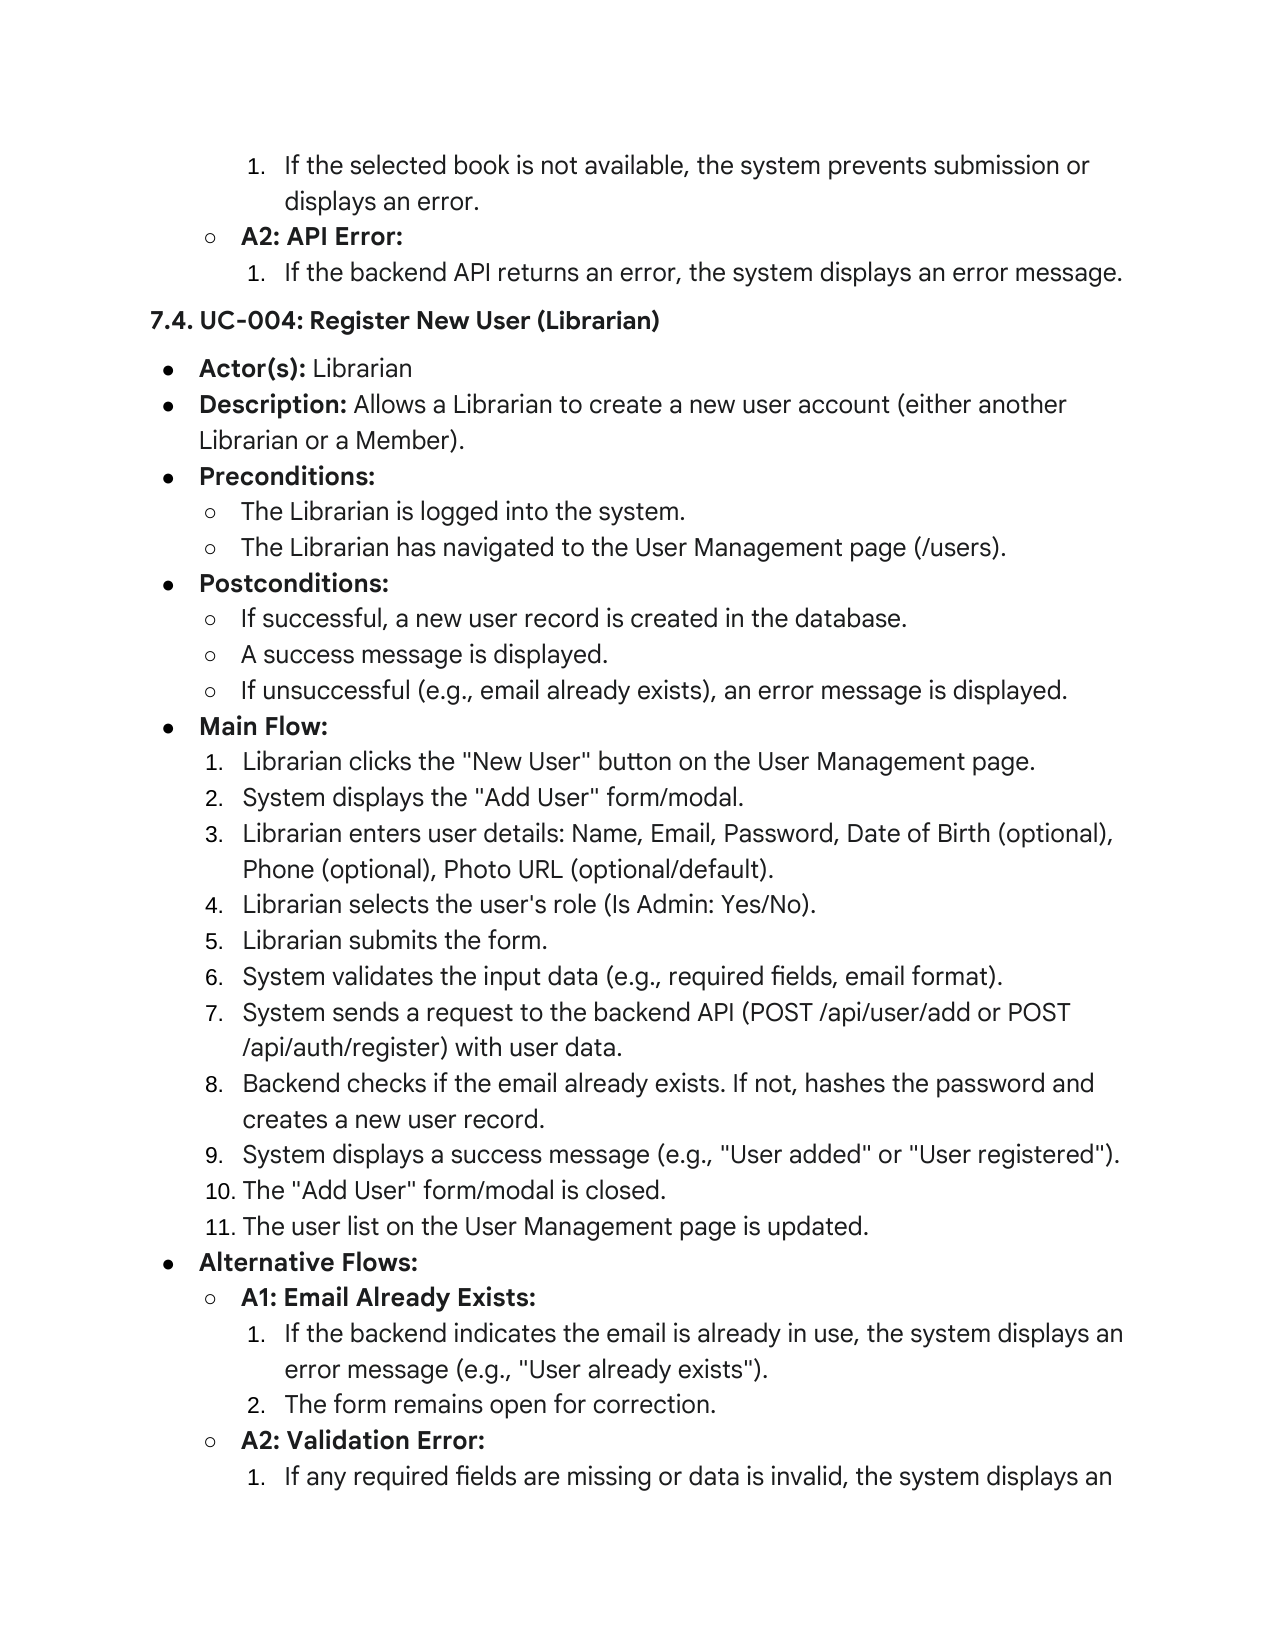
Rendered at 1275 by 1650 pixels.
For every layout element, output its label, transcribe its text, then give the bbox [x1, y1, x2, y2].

list Preconditions: [161, 461, 1125, 492]
list The user list on the User Management page is updated. [205, 1211, 1125, 1242]
list The Librarian is logged into the system. [203, 497, 1125, 528]
list The form remains open for correction. [247, 1390, 1125, 1421]
list Librarian submits the form. [205, 925, 1125, 957]
list A2: API Error: [203, 221, 1125, 253]
list The Librarian has navigated to the User Management page (/users). [203, 532, 1125, 564]
list If the selected book is not available, the system prevents submission or displays an error. [247, 150, 1125, 217]
subtitle 7.4. UC-004: Register New User (Librarian) [150, 305, 1125, 337]
list System validates the input data (e.g., required fields, email format). [205, 961, 1125, 992]
list Librarian selects the user's role (Is Admin: Yes/No). [205, 889, 1125, 921]
list System displays the "Add User" form/modal. [205, 782, 1125, 814]
list Alternative Flows: [161, 1247, 1125, 1278]
list A1: Email Already Exists: [203, 1283, 1125, 1314]
list Actor(s): Librarian [161, 354, 1125, 385]
list Postconditions: [161, 568, 1125, 599]
list Main Flow: [161, 711, 1125, 742]
list System sends a request to the backend API (POST /api/user/add or POST /api/auth/register) with user data. [205, 997, 1125, 1064]
list If the backend indicates the email is already in use, the system displays an error message (e.g., "User already exists"). [247, 1318, 1125, 1385]
list A2: Validation Error: [203, 1426, 1125, 1457]
list A success message is displayed. [203, 639, 1125, 671]
list If unsuccessful (e.g., email already exists), an error message is displayed. [203, 675, 1125, 707]
list Librarian enters user details: Name, Email, Password, Date of Birth (optional), Phone (optional), Photo URL (optional/default). [205, 818, 1125, 885]
list Description: Allows a Librarian to create a new user account (either another Librarian or a Member). [161, 389, 1125, 456]
list Backend checks if the email already exists. If not, hashes the password and creates a new user record. [205, 1068, 1125, 1135]
list System displays a success message (e.g., "User added" or "User registered"). [205, 1140, 1125, 1171]
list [247, 1461, 1125, 1493]
list If the backend API returns an error, the system displays an error message. [247, 257, 1125, 288]
list Librarian clicks the "New User" button on the User Management page. [205, 747, 1125, 778]
list The "Add User" form/modal is closed. [205, 1175, 1125, 1207]
list If successful, a new user record is created in the database. [203, 604, 1125, 635]
